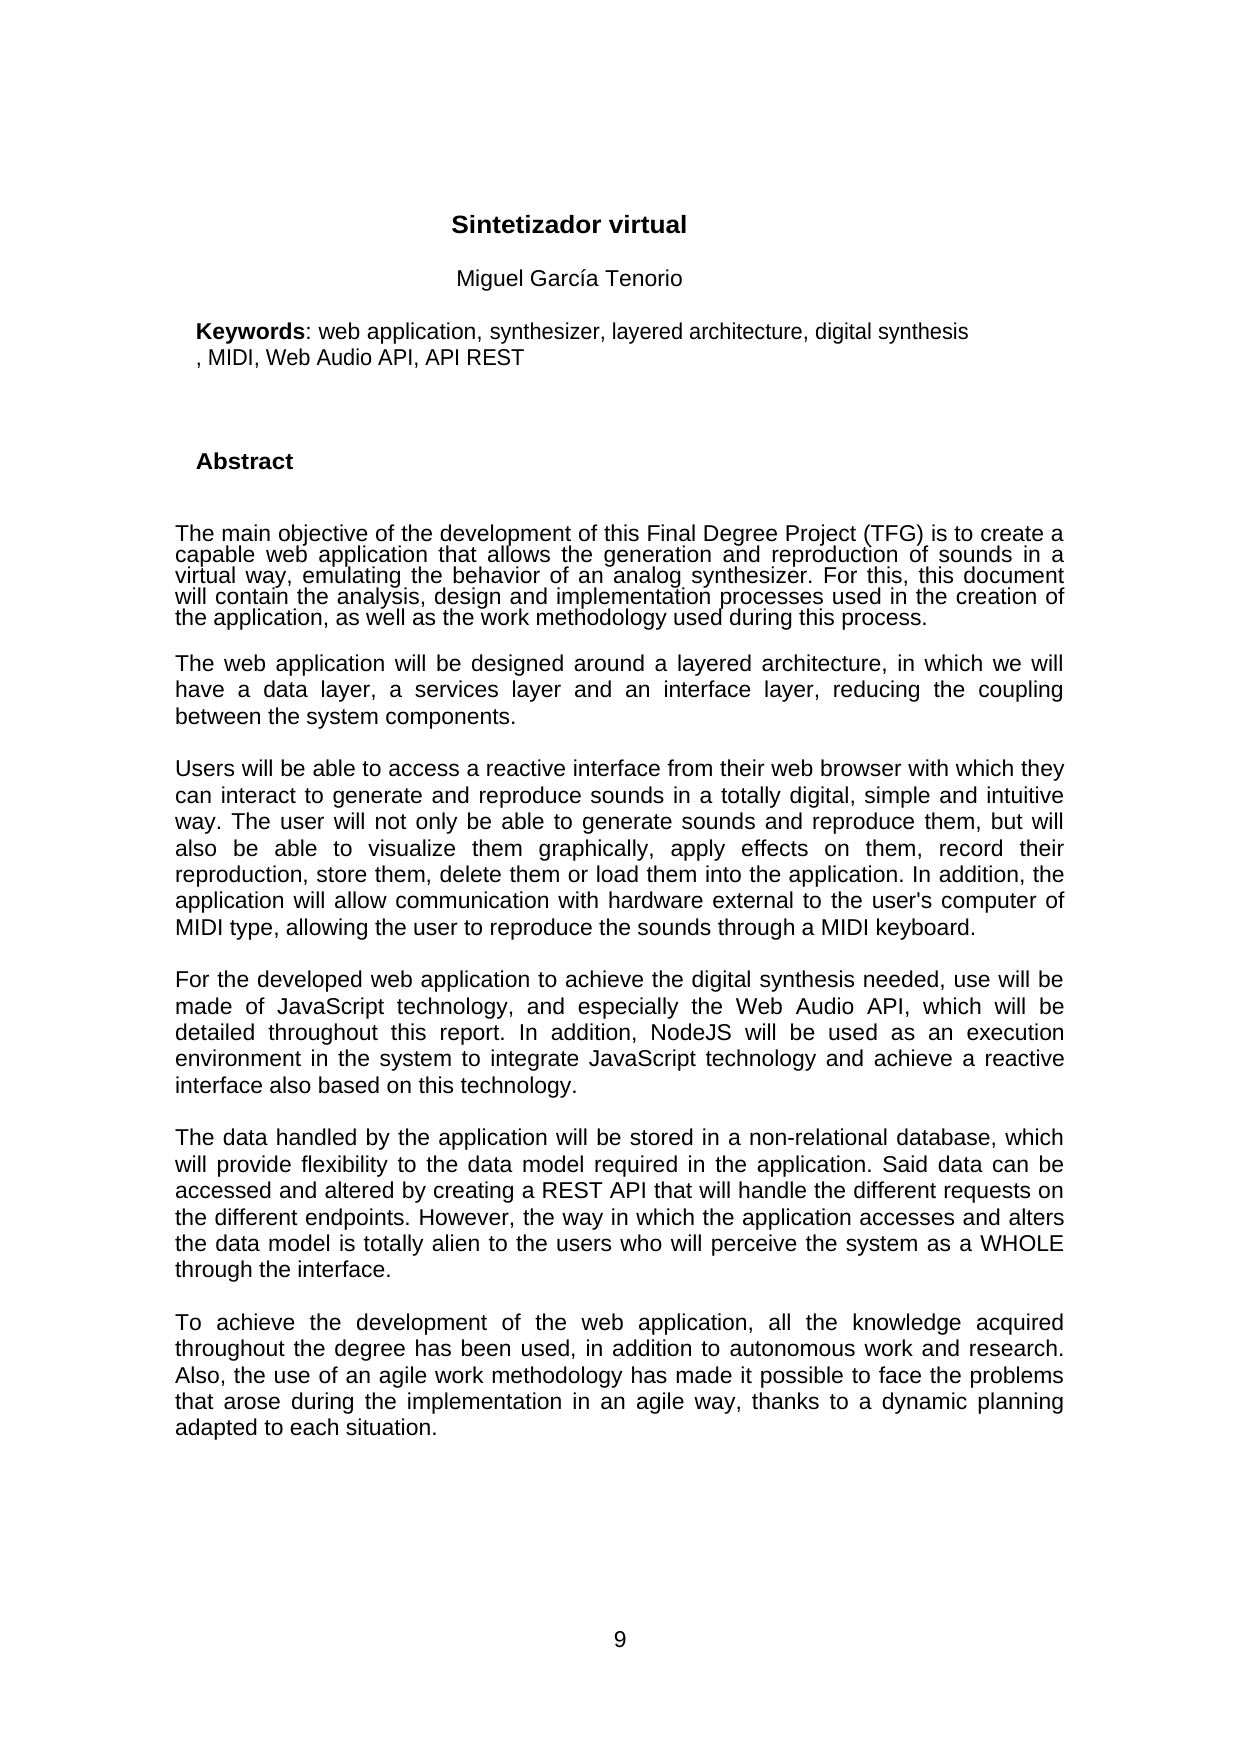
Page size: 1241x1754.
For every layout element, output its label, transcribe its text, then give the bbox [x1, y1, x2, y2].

text To achieve the development of the web application, all the knowledge acquired throughout the degree has been used, in addition to autonomous work and research. Also, the use of an agile work methodology has made it possible to face the problems that arose during the implementation in an agile way, thanks to a dynamic planning adapted to each situation. [175, 1309, 1065, 1441]
text , MIDI, Web Audio API, API REST [196, 344, 1065, 371]
text Miguel García Tenorio [175, 265, 963, 291]
text The main objective of the development of this Final Degree Project (TFG) is to create a capable web application that allows the generation and reproduction of sounds in a virtual way, emulating the behavior of an analog synthesizer. For this, this document will contain the analysis, design and implementation processes used in the creation of the application, as well as the work methodology used during this process. [175, 525, 1065, 629]
text Keywords: web application, synthesizer, layered architecture, digital synthesis [196, 318, 1065, 344]
text For the developed web application to achieve the digital synthesis needed, use will be made of JavaScript technology, and especially the Web Audio API, which will be detailed throughout this report. In addition, NodeJS will be used as an execution environment in the system to integrate JavaScript technology and achieve a reactive interface also based on this technology. [175, 966, 1065, 1098]
text The data handled by the application will be stored in a non-relational database, which will provide flexibility to the data model required in the application. Said data can be accessed and altered by creating a REST API that will handle the different requests on the different endpoints. However, the way in which the application accesses and alters the data model is totally alien to the users who will perceive the system as a WHOLE through the interface. [175, 1124, 1065, 1282]
text Users will be able to access a reactive interface from their web browser with which they can interact to generate and reproduce sounds in a totally digital, simple and intuitive way. The user will not only be able to generate sounds and reproduce them, but will also be able to visualize them graphically, apply effects on them, record their reproduction, store them, delete them or load them into the application. In addition, the application will allow communication with hardware external to the user's computer of MIDI type, allowing the user to reproduce the sounds through a MIDI keyboard. [175, 755, 1065, 940]
subtitle Abstract [196, 448, 1065, 474]
subtitle Sintetizador virtual [382, 210, 757, 238]
text The web application will be designed around a layered architecture, in which we will have a data layer, a services layer and an interface layer, reducing the coupling between the system components. [175, 650, 1065, 729]
